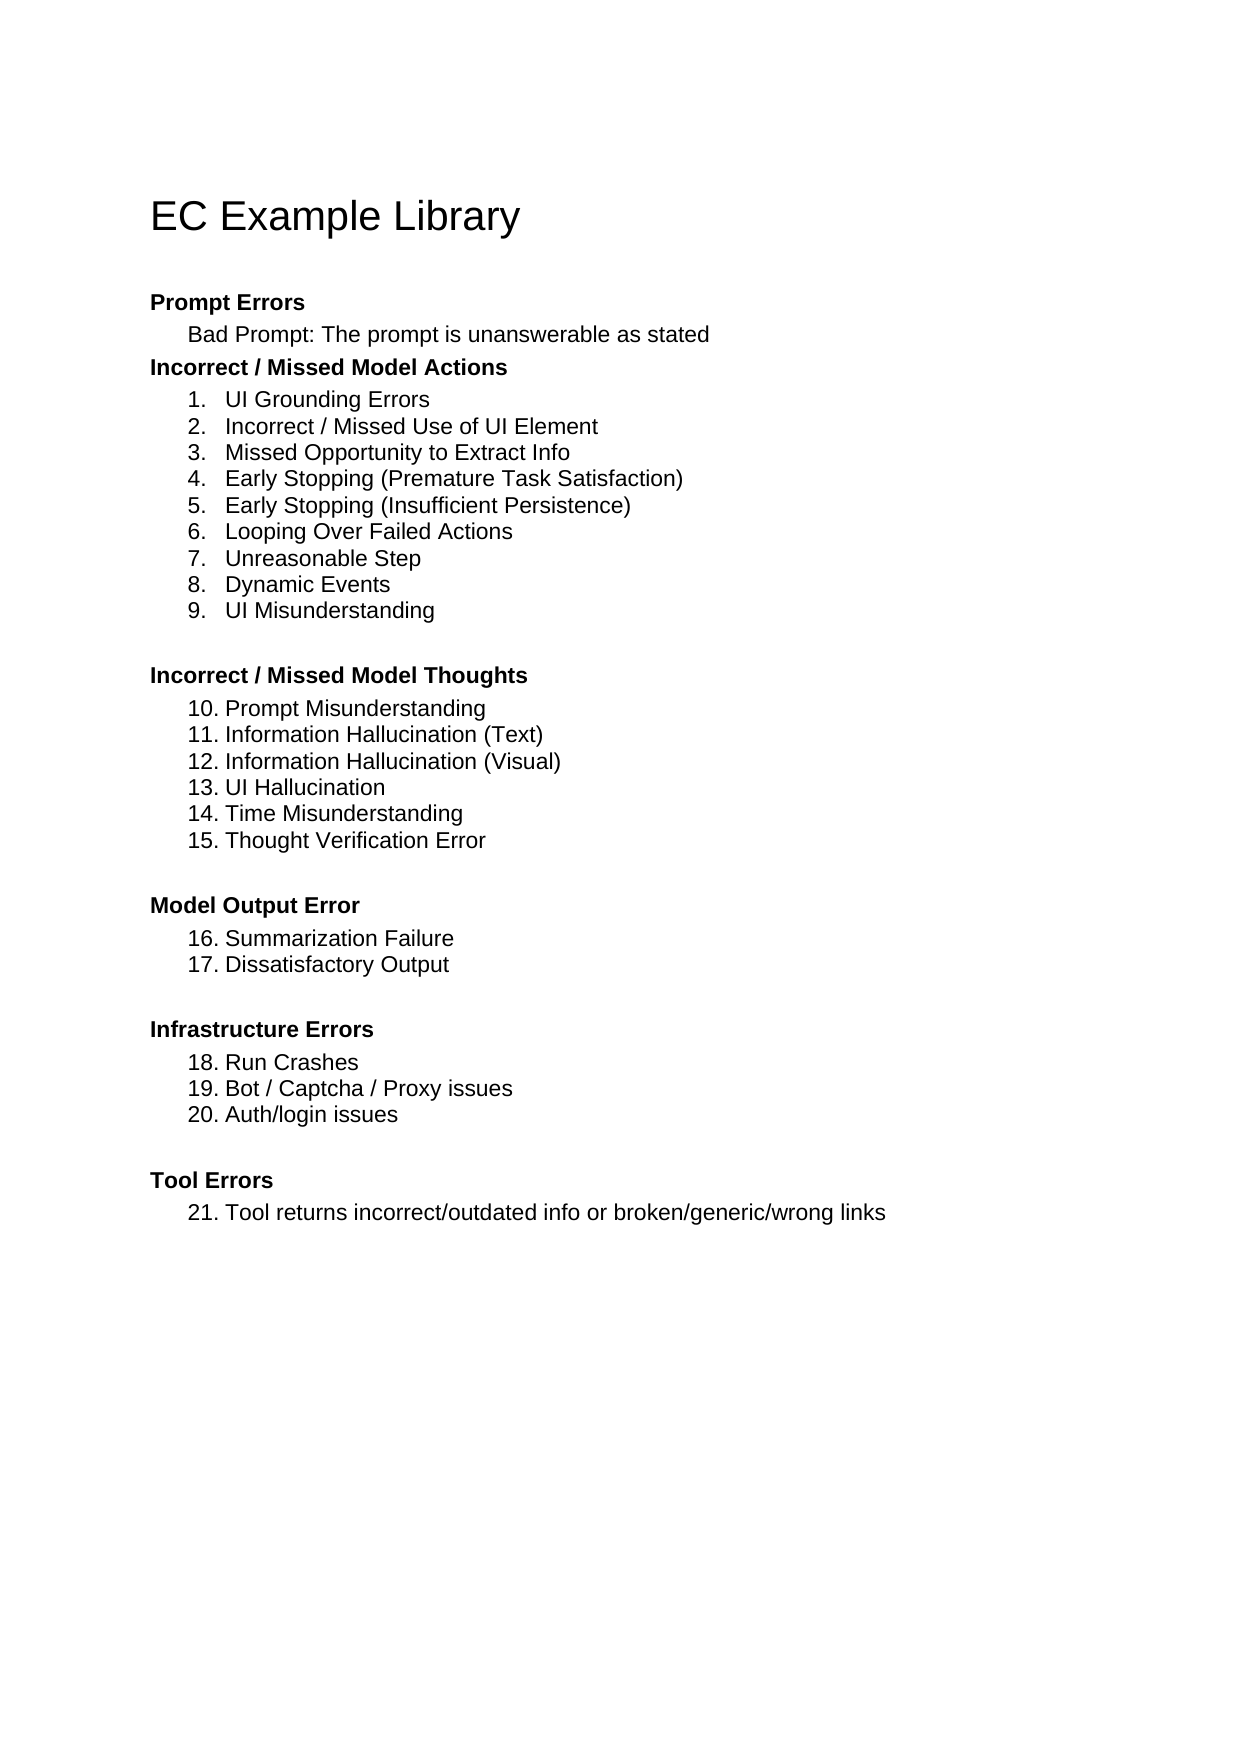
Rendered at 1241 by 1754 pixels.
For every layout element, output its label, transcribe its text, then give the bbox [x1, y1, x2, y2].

subtitle EC Example Library [150, 192, 1090, 239]
